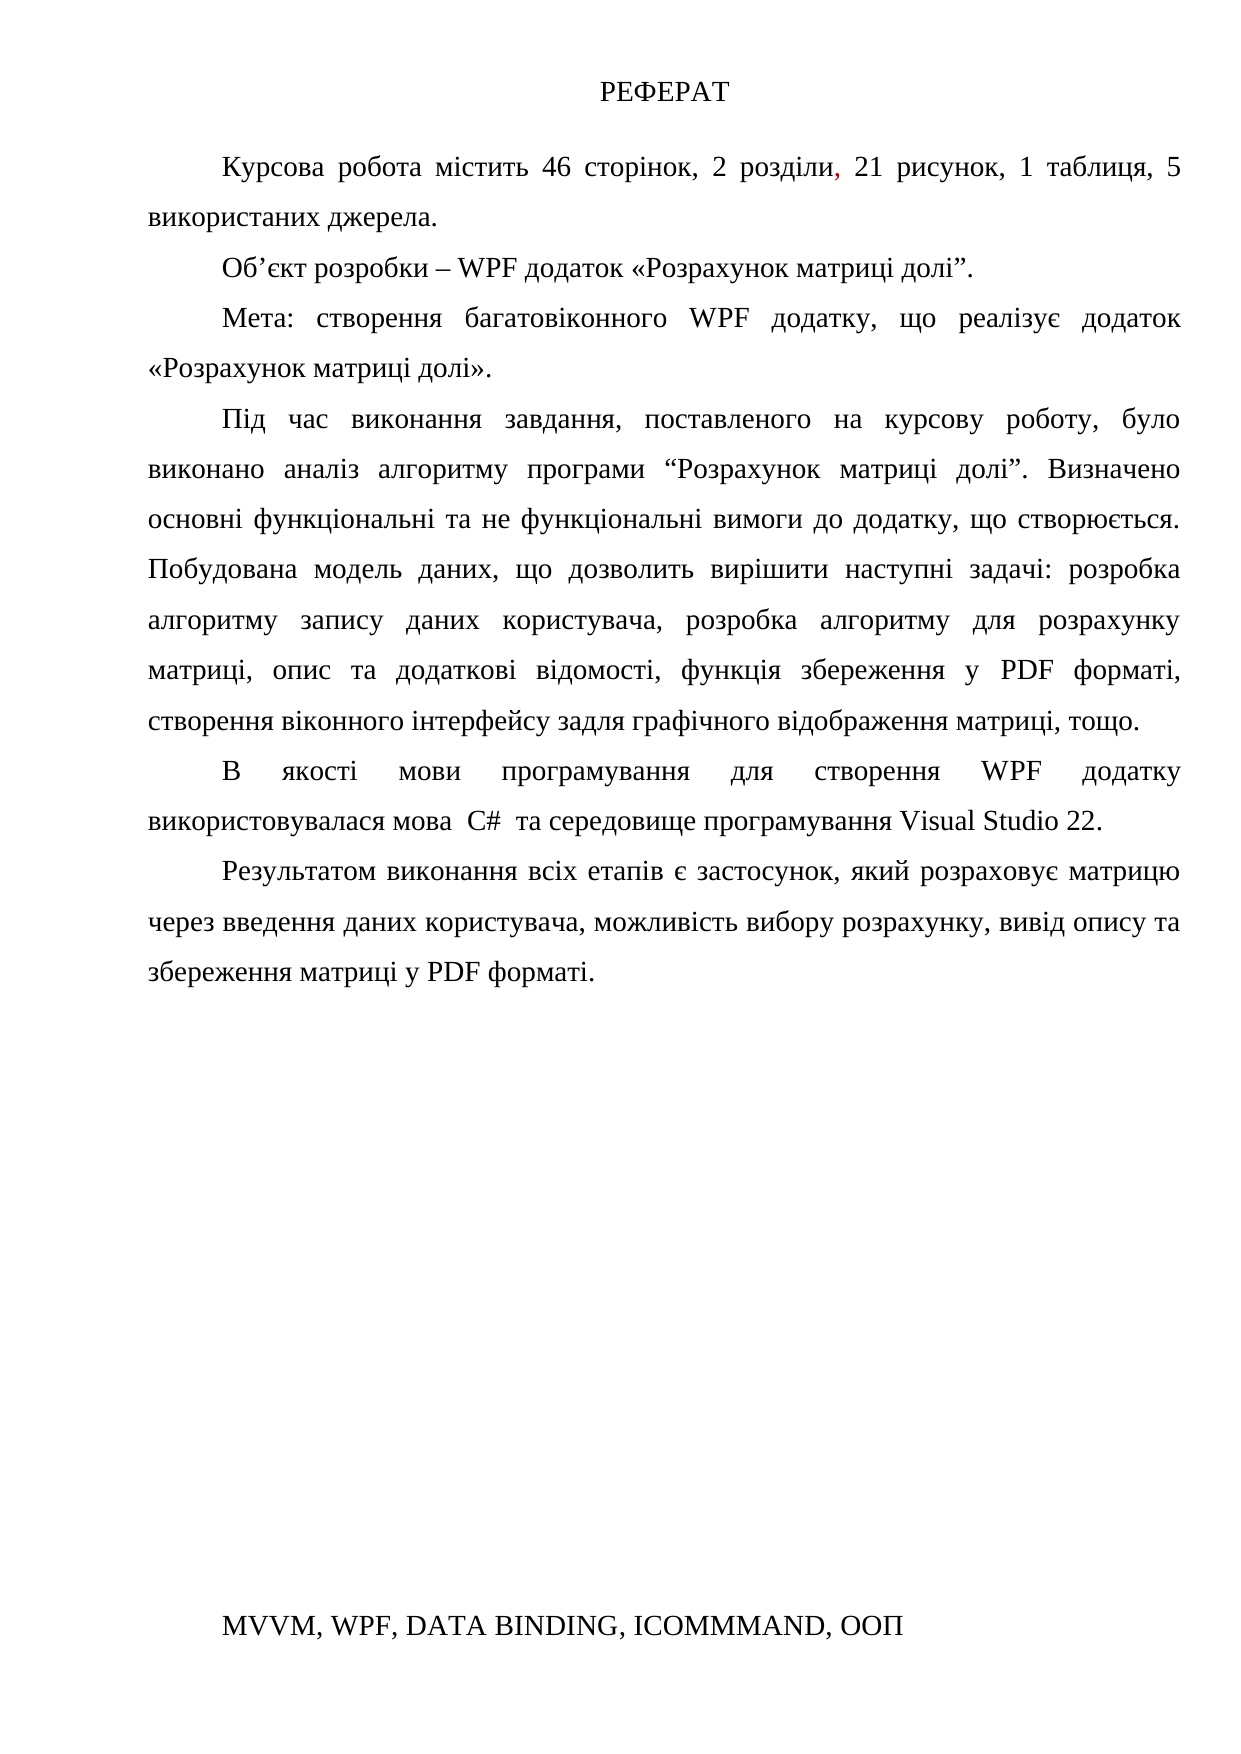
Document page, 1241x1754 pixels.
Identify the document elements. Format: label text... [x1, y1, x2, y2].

text Об’єкт розробки – WPF додаток «Розрахунок матриці долі”. [148, 250, 1181, 283]
text Результатом виконання всіх етапів є застосунок, який розраховує матрицю через введення даних користувача, можливість вибору розрахунку, вивід опису та збереження матриці у PDF форматі. [148, 853, 1181, 988]
text Під час виконання завдання, поставленого на курсову роботу, було виконано аналіз алгоритму програми “Розрахунок матриці долі”. Визначено основні функціональні та не функціональні вимоги до додатку, що створюється. Побудована модель даних, що дозволить вирішити наступні задачі: розробка алгоритму запису даних користувача, розробка алгоритму для розрахунку матриці, опис та додаткові відомості, функція збереження у PDF форматі, створення віконного інтерфейсу задля графічного відображення матриці, тощо. [148, 401, 1181, 736]
text В якості мови програмування для створення WPF додатку використовувалася мова C# та середовище програмування Visual Studio 22. [148, 753, 1181, 837]
text РЕФЕРАТ [148, 74, 1181, 107]
text Мета: створення багатовіконного WPF додатку, що реалізує додаток «Розрахунок матриці долі». [148, 300, 1181, 384]
text MVVM, WPF, DATA BINDING, ICOMMMAND, ООП [148, 1608, 1181, 1642]
text Курсова робота містить 46 сторінок, 2 розділи, 21 рисунок, 1 таблиця, 5 використаних джерела. [148, 149, 1181, 233]
